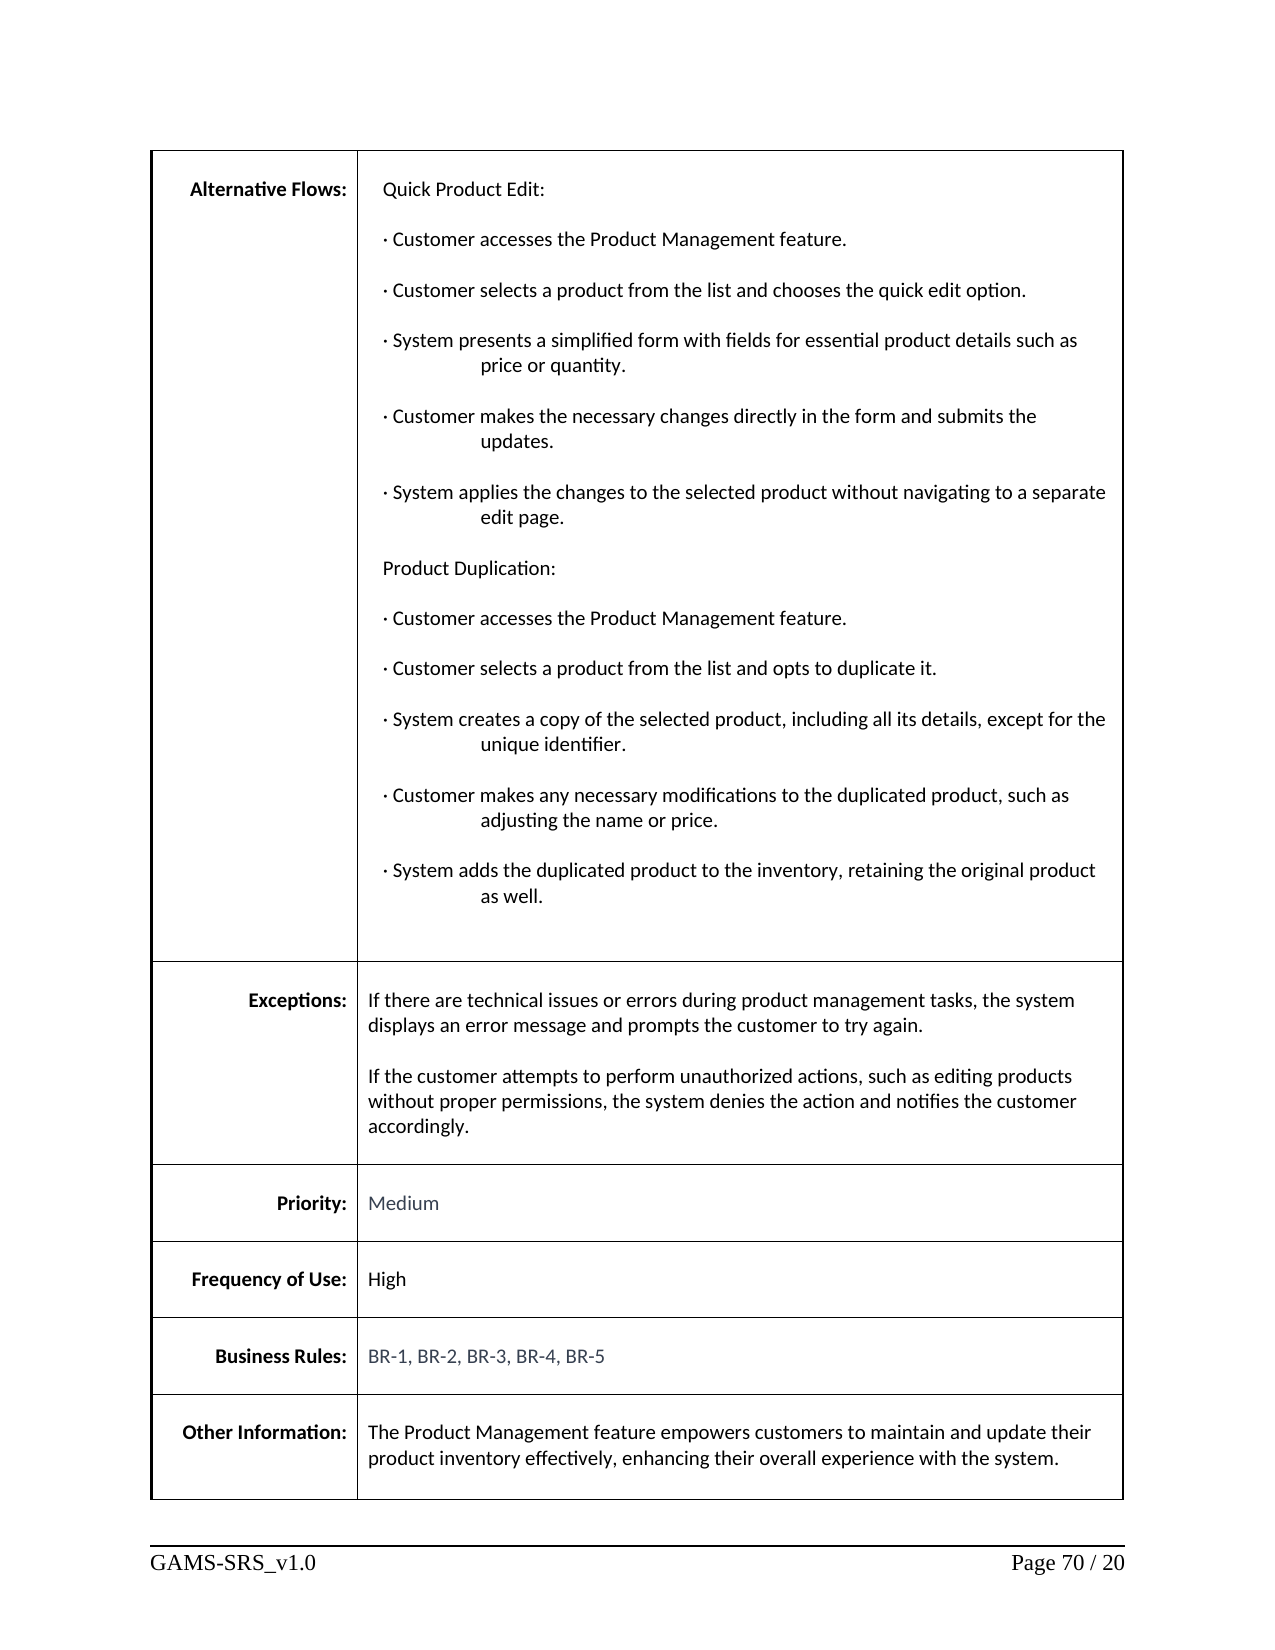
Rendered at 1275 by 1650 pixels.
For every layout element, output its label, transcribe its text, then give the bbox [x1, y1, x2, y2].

table_cell If there are technical issues or errors during product management tasks, the system displays an error message and prompts the customer to try again. If the customer attempts to perform unauthorized actions, such as editing products without proper permissions, the system denies the action and notifies the customer accordingly. [358, 962, 1122, 1164]
table_cell High [358, 1242, 1122, 1317]
table_cell Priority: [153, 1165, 357, 1241]
table_cell Alternative Flows: [153, 151, 357, 961]
table_cell Other Information: [153, 1395, 357, 1499]
table_cell BR-1, BR-2, BR-3, BR-4, BR-5 [358, 1318, 1122, 1393]
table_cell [358, 1395, 1122, 1499]
table_cell Frequency of Use: [153, 1242, 357, 1317]
table_cell Quick Product Edit: · Customer accesses the Product Management feature. · Customer selects a product from the list and chooses the quick edit option. · System presents a simplified form with fields for essential product details such as price or quantity. · Customer makes the necessary changes directly in the form and submits the updates. · System applies the changes to the selected product without navigating to a separate edit page. Product Duplication: · Customer accesses the Product Management feature. · Customer selects a product from the list and opts to duplicate it. · System creates a copy of the selected product, including all its details, except for the unique identifier. · Customer makes any necessary modifications to the duplicated product, such as adjusting the name or price. · System adds the duplicated product to the inventory, retaining the original product as well. [358, 151, 1122, 961]
table_cell Exceptions: [153, 962, 357, 1164]
table_cell Medium [358, 1165, 1122, 1241]
table_cell Business Rules: [153, 1318, 357, 1393]
